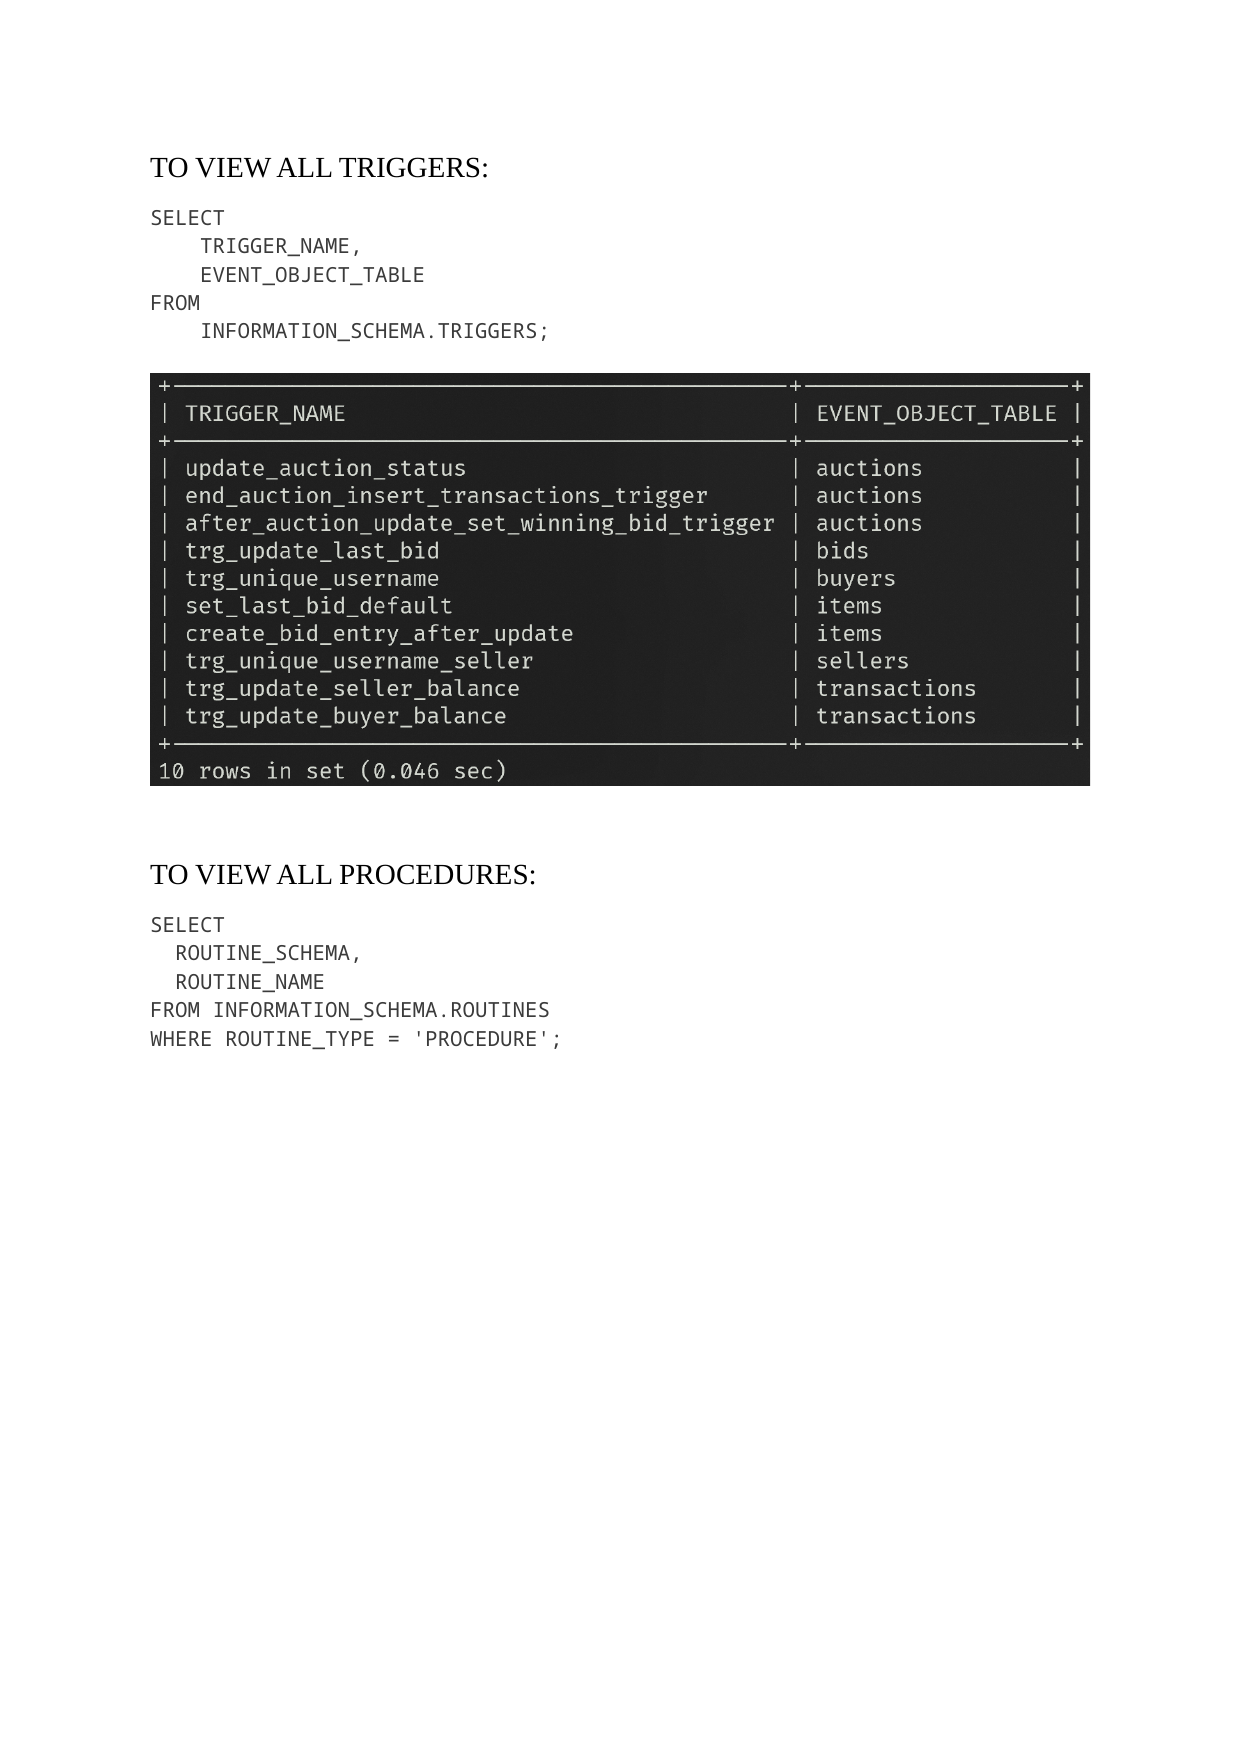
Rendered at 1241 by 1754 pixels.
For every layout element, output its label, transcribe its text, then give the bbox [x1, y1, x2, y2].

text ROUTINE_NAME [150, 967, 1090, 995]
text SELECT [150, 203, 1090, 231]
text ROUTINE_SCHEMA, [150, 938, 1090, 967]
text TO VIEW ALL PROCEDURES: [150, 857, 1090, 891]
text TO VIEW ALL TRIGGERS: [150, 150, 1090, 183]
text FROM INFORMATION_SCHEMA.ROUTINES [150, 995, 1090, 1024]
text SELECT [150, 910, 1090, 938]
text EVENT_OBJECT_TABLE [150, 260, 1090, 288]
text INFORMATION_SCHEMA.TRIGGERS; [150, 317, 1090, 345]
picture [150, 373, 1091, 786]
text TRIGGER_NAME, [150, 231, 1090, 260]
text FROM [150, 288, 1090, 317]
text WHERE ROUTINE_TYPE = 'PROCEDURE'; [150, 1024, 1090, 1052]
